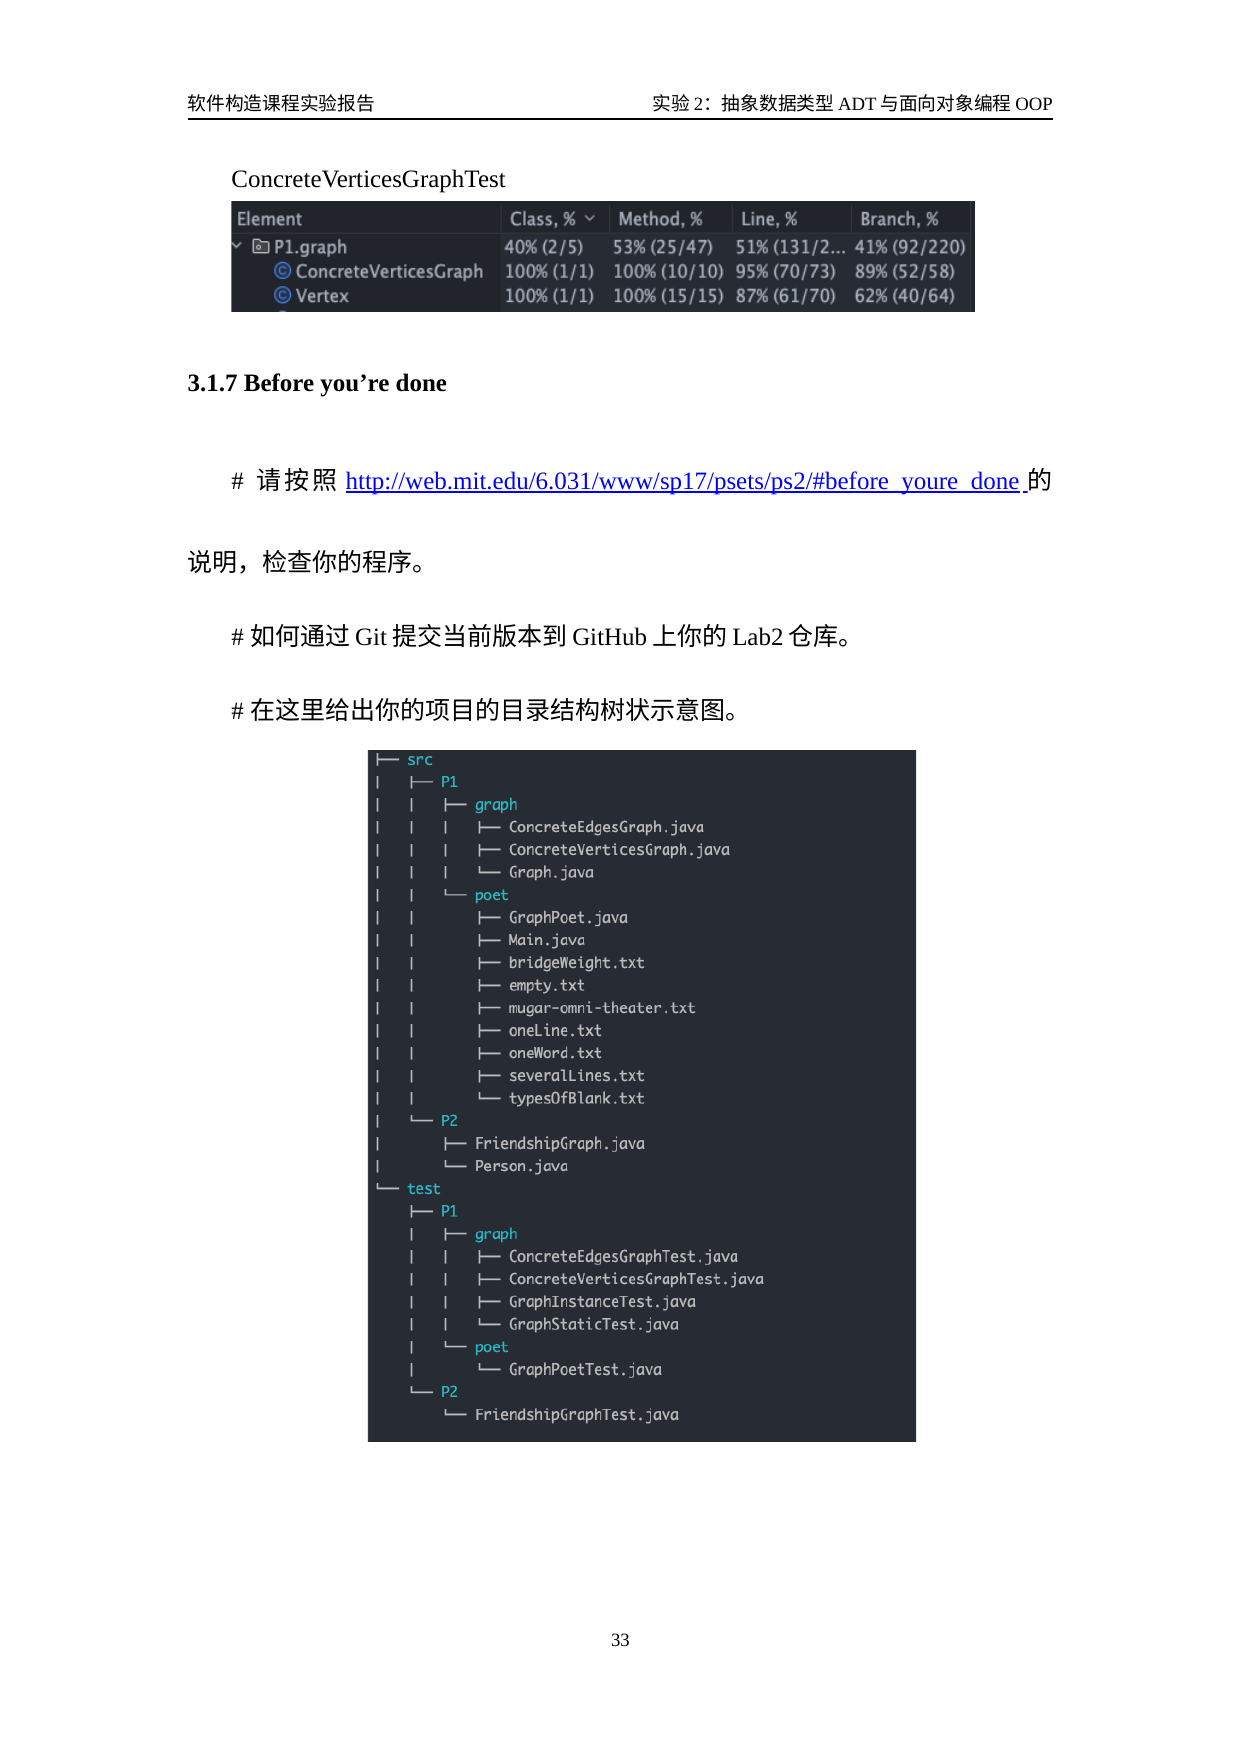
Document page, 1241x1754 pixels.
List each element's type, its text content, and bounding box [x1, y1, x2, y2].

text ConcreteVerticesGraphTest [187, 162, 1053, 194]
subtitle Before you’re done [187, 366, 1053, 398]
text # 在这里给出你的项目的目录结构树状示意图。 [187, 676, 1053, 741]
picture [367, 750, 917, 1442]
text # 请按照http://web.mit.edu/6.031/www/sp17/psets/ps2/#before_youre_done的说明，检查你的程序。 [187, 446, 1053, 593]
picture [231, 201, 975, 312]
text # 如何通过Git提交当前版本到GitHub上你的Lab2仓库。 [187, 602, 1053, 667]
